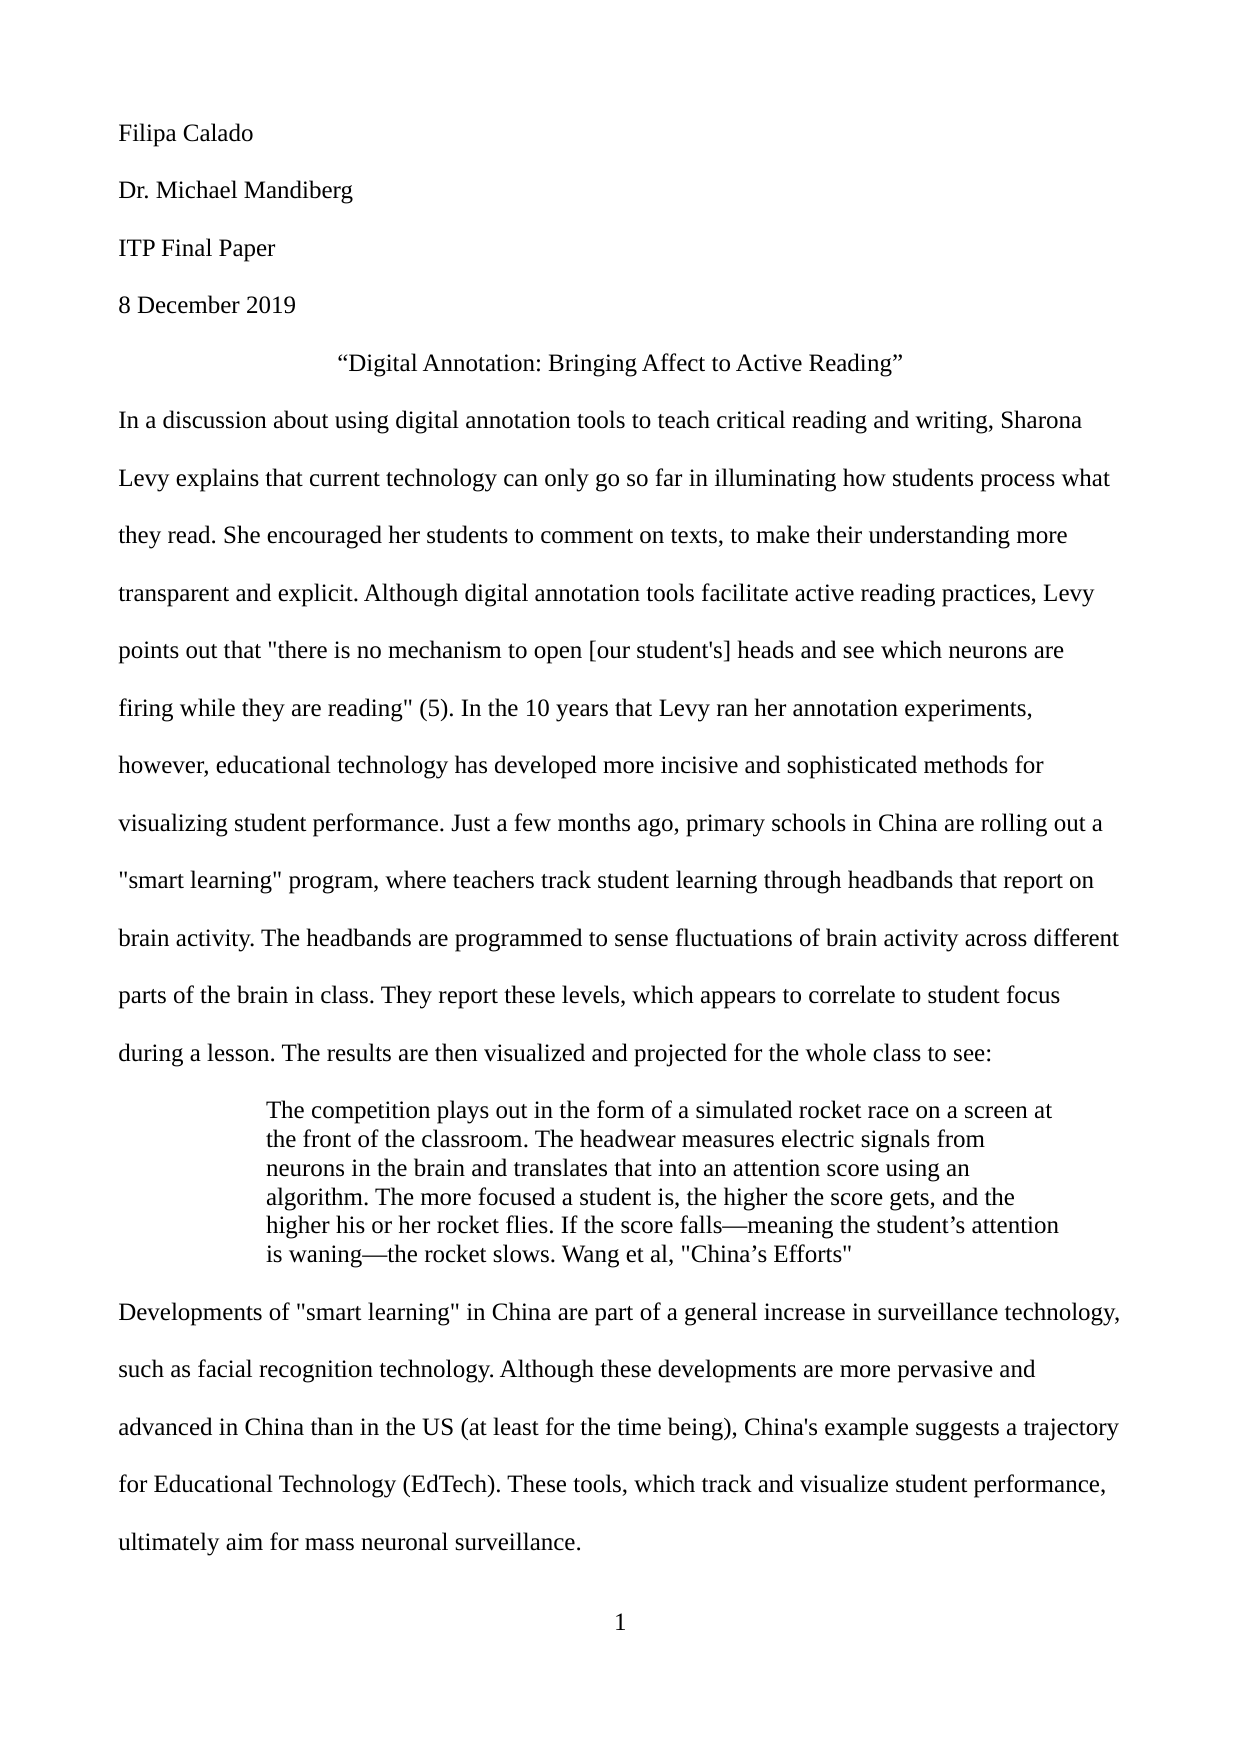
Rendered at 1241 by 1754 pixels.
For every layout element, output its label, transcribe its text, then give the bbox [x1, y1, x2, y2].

text Developments of "smart learning" in China are part of a general increase in surveillance technology, such as facial recognition technology. Although these developments are more pervasive and advanced in China than in the US (at least for the time being), China's example suggests a trajectory for Educational Technology (EdTech). These tools, which track and visualize student performance, ultimately aim for mass neuronal surveillance. [118, 1297, 1122, 1556]
text 8 December 2019 [118, 291, 1122, 319]
text Filipa Calado [118, 118, 1122, 147]
text “Digital Annotation: Bringing Affect to Active Reading” [118, 348, 1122, 377]
text The competition plays out in the form of a simulated rocket race on a screen at the front of the classroom. The headwear measures electric signals from neurons in the brain and translates that into an attention score using an algorithm. The more focused a student is, the higher the score gets, and the higher his or her rocket flies. If the score falls—meaning the student’s attention is waning—the rocket slows. Wang et al, "China’s Efforts" [266, 1096, 1063, 1268]
text ITP Final Paper [118, 233, 1122, 262]
text In a discussion about using digital annotation tools to teach critical reading and writing, Sharona Levy explains that current technology can only go so far in illuminating how students process what they read. She encouraged her students to comment on texts, to make their understanding more transparent and explicit. Although digital annotation tools facilitate active reading practices, Levy points out that "there is no mechanism to open [our student's] heads and see which neurons are firing while they are reading" (5). In the 10 years that Levy ran her annotation experiments, however, educational technology has developed more incisive and sophisticated methods for visualizing student performance. Just a few months ago, primary schools in China are rolling out a "smart learning" program, where teachers track student learning through headbands that report on brain activity. The headbands are programmed to sense fluctuations of brain activity across different parts of the brain in class. They report these levels, which appears to correlate to student focus during a lesson. The results are then visualized and projected for the whole class to see: [118, 406, 1122, 1067]
text Dr. Michael Mandiberg [118, 176, 1122, 204]
